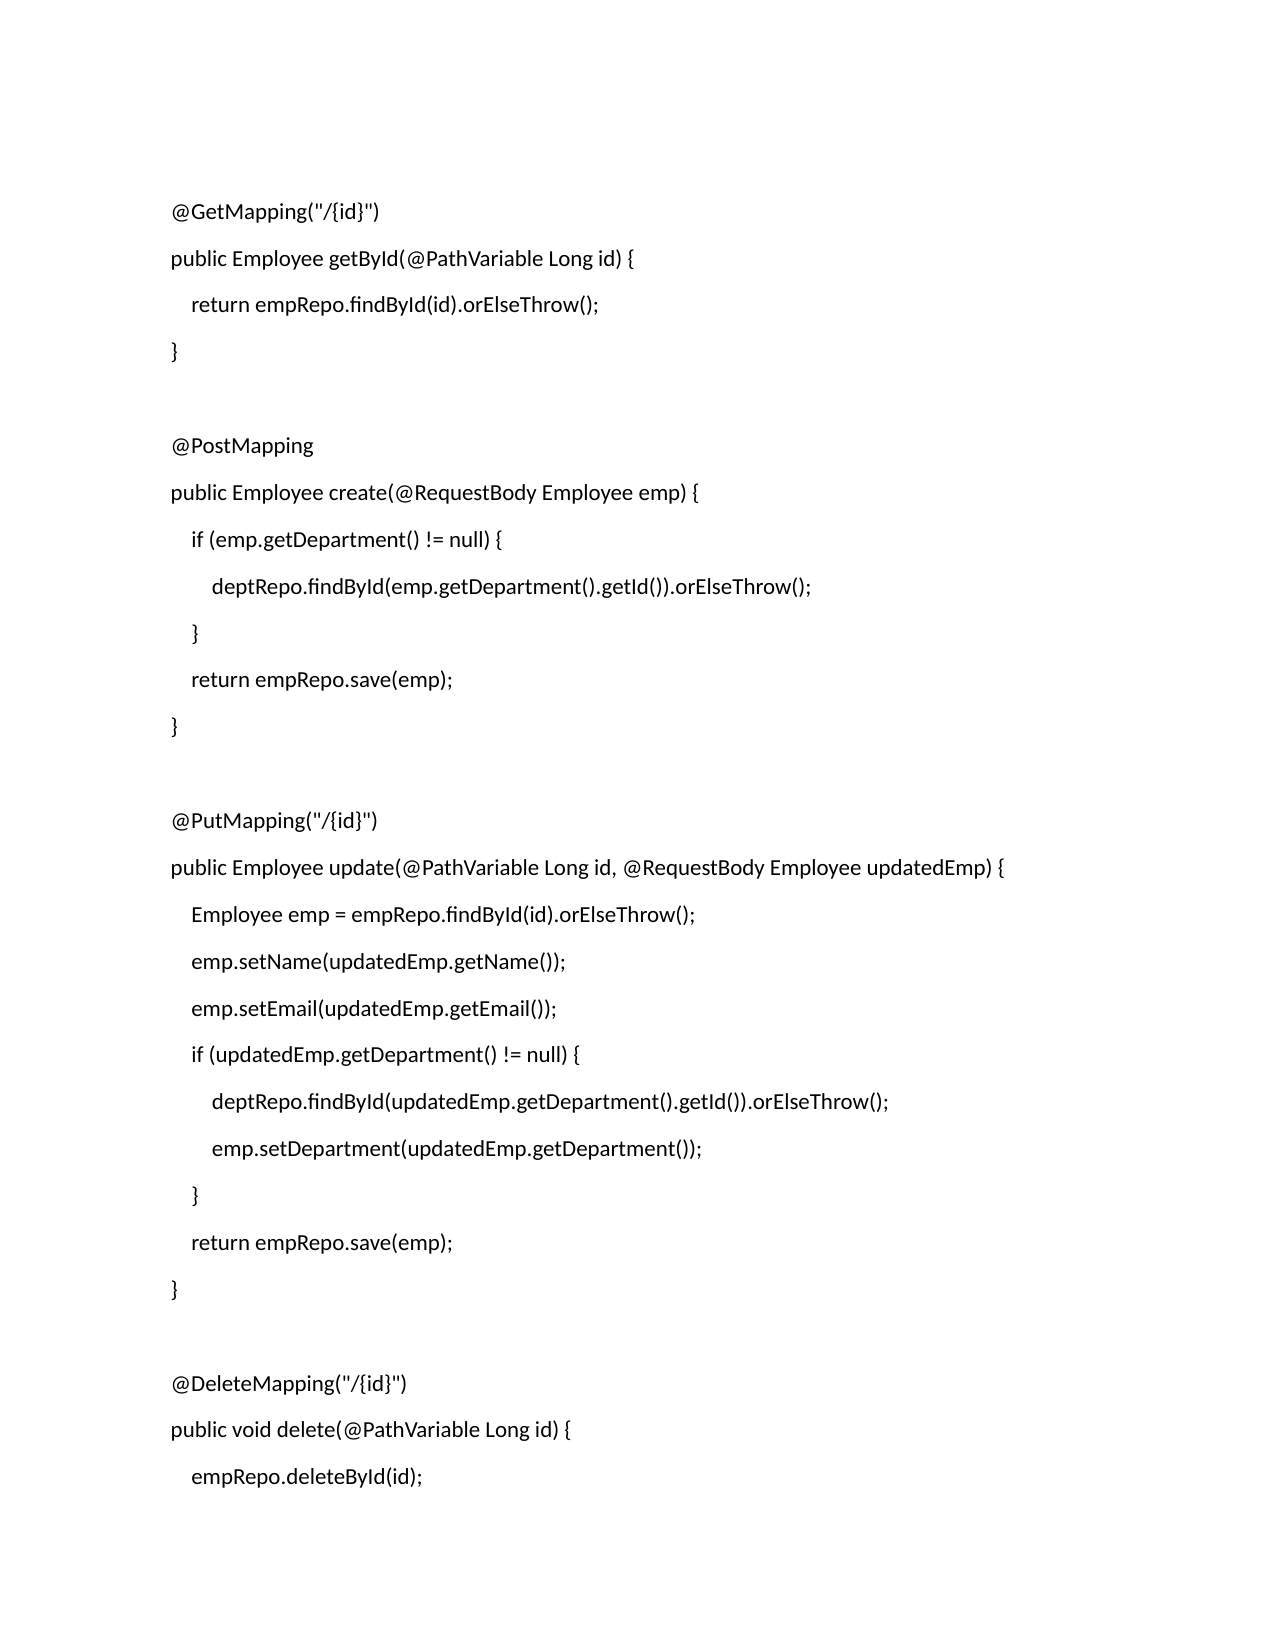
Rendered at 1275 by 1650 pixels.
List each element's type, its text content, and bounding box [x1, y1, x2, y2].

text @DeleteMapping("/{id}") [150, 1369, 1125, 1397]
text } [150, 1181, 1125, 1209]
text Employee emp = empRepo.findById(id).orElseThrow(); [150, 900, 1125, 928]
text deptRepo.findById(updatedEmp.getDepartment().getId()).orElseThrow(); [150, 1087, 1125, 1116]
text public Employee create(@RequestBody Employee emp) { [150, 478, 1125, 506]
text } [150, 337, 1125, 366]
text if (updatedEmp.getDepartment() != null) { [150, 1041, 1125, 1069]
text emp.setDepartment(updatedEmp.getDepartment()); [150, 1134, 1125, 1162]
text public Employee getById(@PathVariable Long id) { [150, 244, 1125, 272]
text return empRepo.findById(id).orElseThrow(); [150, 291, 1125, 319]
text @GetMapping("/{id}") [150, 197, 1125, 225]
text public Employee update(@PathVariable Long id, @RequestBody Employee updatedEmp) { [150, 853, 1125, 881]
text @PutMapping("/{id}") [150, 806, 1125, 834]
text deptRepo.findById(emp.getDepartment().getId()).orElseThrow(); [150, 572, 1125, 600]
text } [150, 1275, 1125, 1303]
text return empRepo.save(emp); [150, 1228, 1125, 1256]
text emp.setName(updatedEmp.getName()); [150, 947, 1125, 975]
text emp.setEmail(updatedEmp.getEmail()); [150, 994, 1125, 1022]
text return empRepo.save(emp); [150, 666, 1125, 694]
text @PostMapping [150, 431, 1125, 459]
text } [150, 619, 1125, 647]
text } [150, 712, 1125, 741]
text public void delete(@PathVariable Long id) { [150, 1416, 1125, 1444]
text empRepo.deleteById(id); [150, 1462, 1125, 1491]
text if (emp.getDepartment() != null) { [150, 525, 1125, 553]
